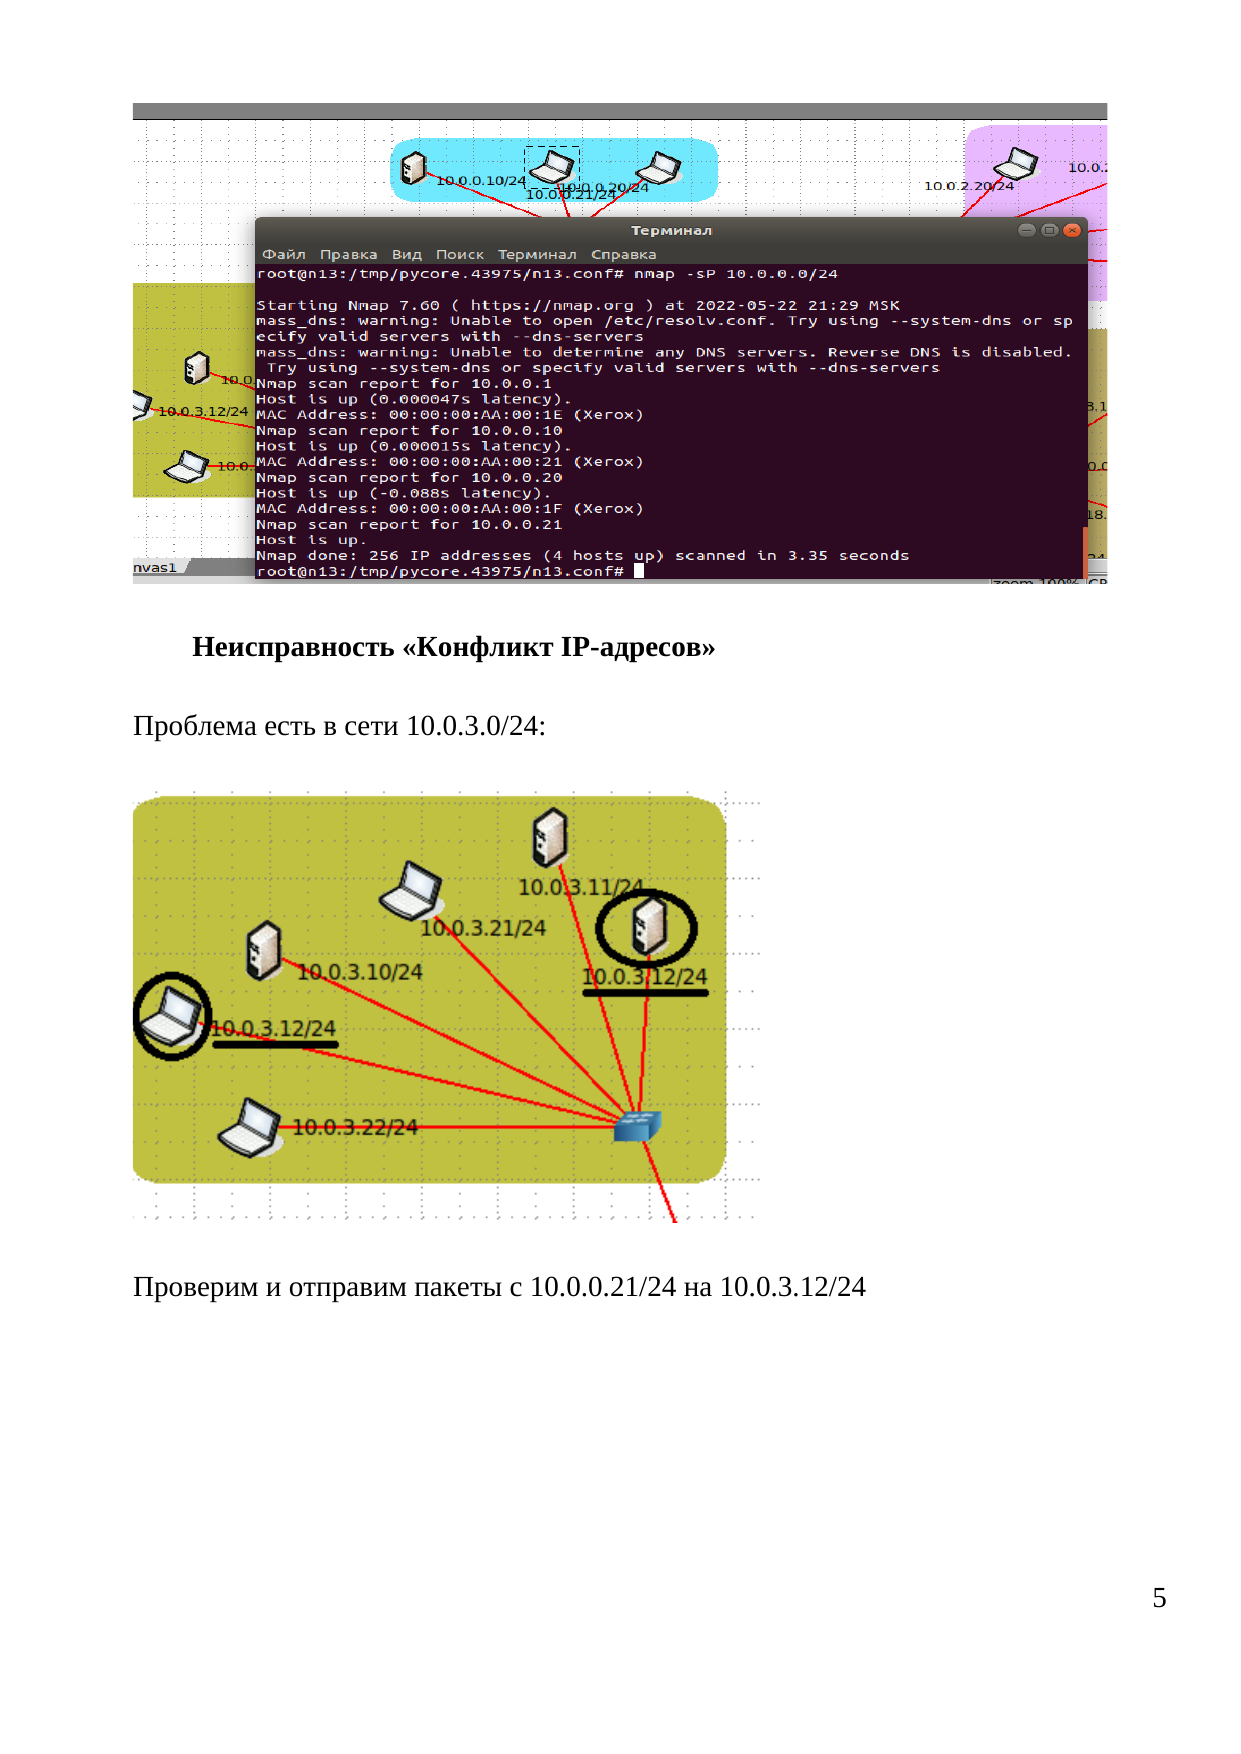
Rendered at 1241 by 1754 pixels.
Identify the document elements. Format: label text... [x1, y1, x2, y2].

text Проблема есть в сети 10.0.3.0/24: [133, 708, 1167, 742]
text Проверим и отправим пакеты с 10.0.0.21/24 на 10.0.3.12/24 [133, 1269, 1167, 1302]
subtitle Неисправность «Конфликт IP-адресов» [133, 629, 1167, 663]
picture [132, 103, 1108, 584]
picture [132, 788, 763, 1223]
